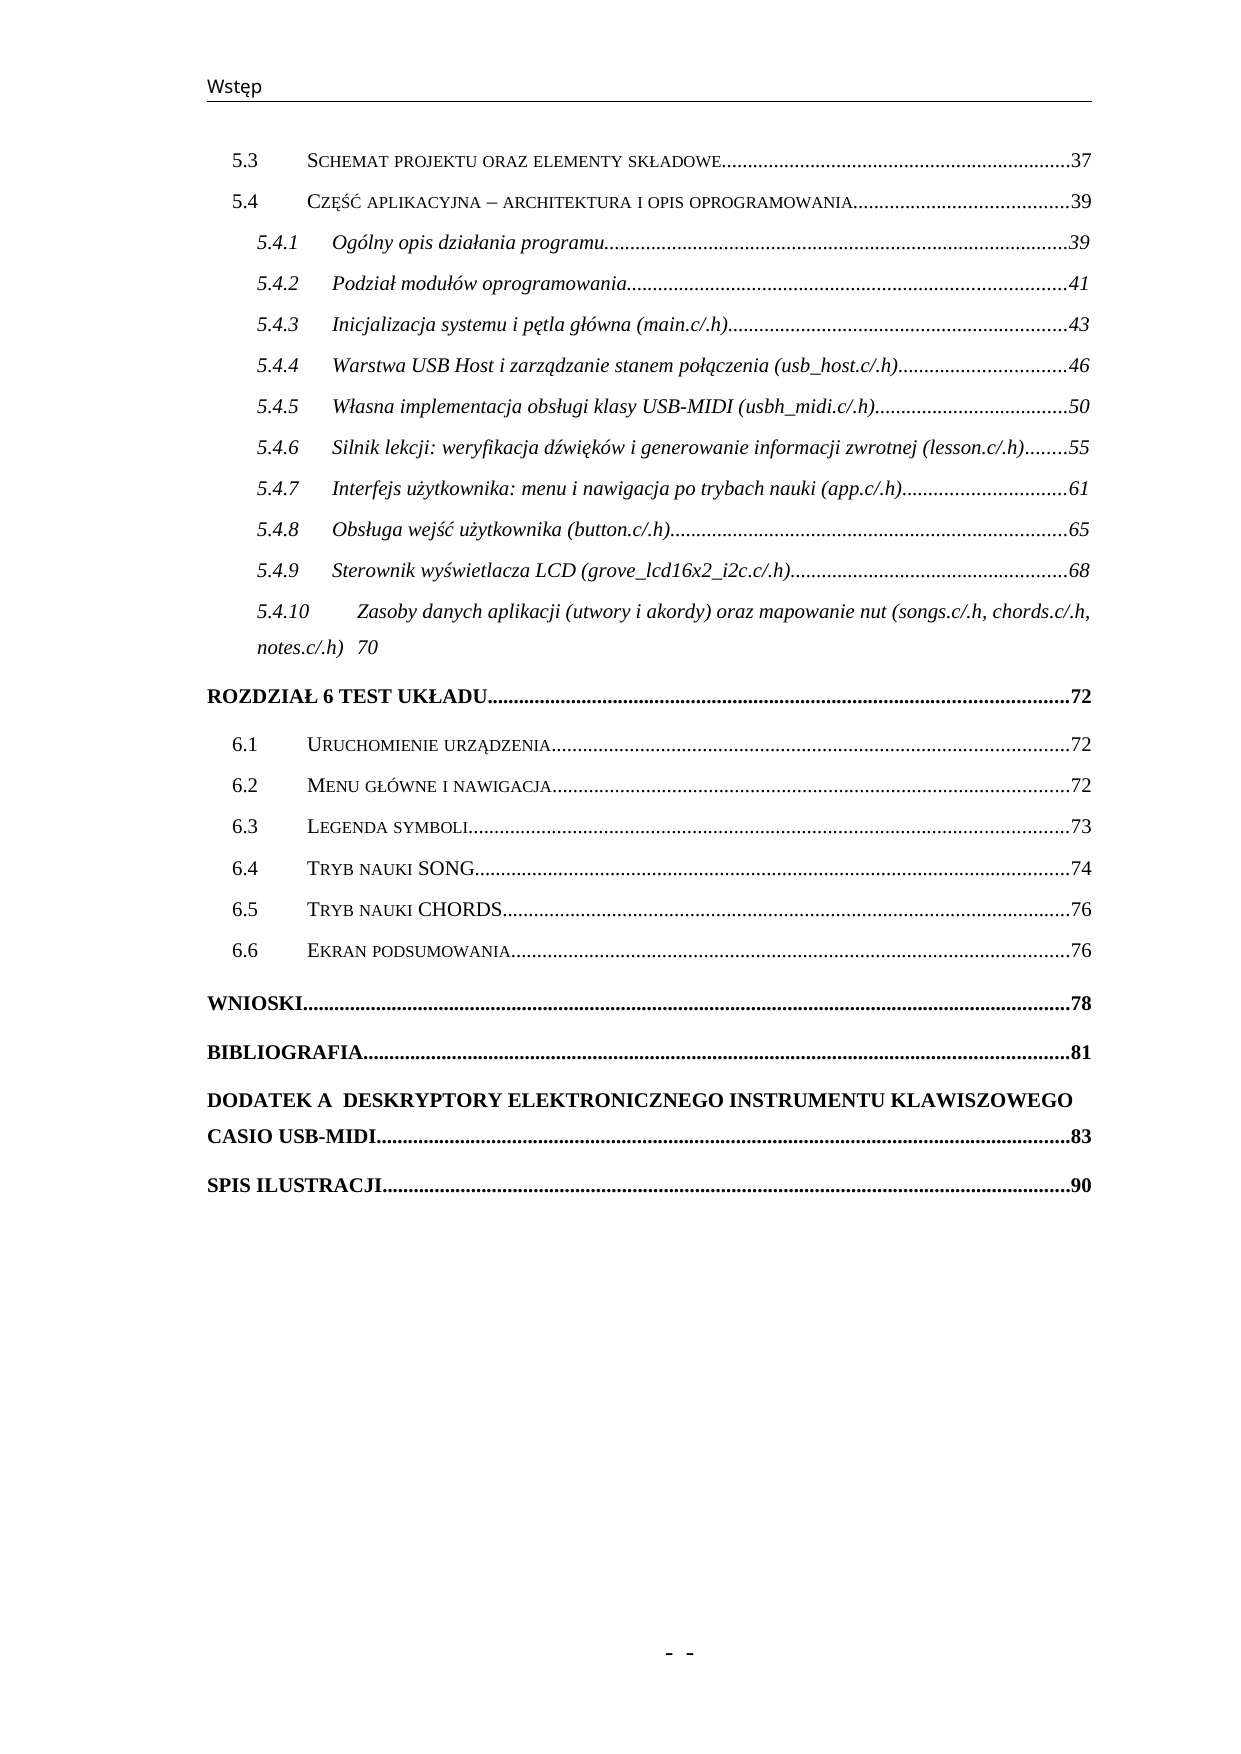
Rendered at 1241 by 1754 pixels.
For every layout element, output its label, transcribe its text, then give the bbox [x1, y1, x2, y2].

text 5.3 Schemat projektu oraz elementy składowe 37 [232, 148, 1092, 172]
text 6.6 Ekran podsumowania 76 [232, 937, 1092, 962]
text 5.4.8 Obsługa wejść użytkownika (button.c/.h) 65 [257, 517, 1092, 541]
text 5.4.5 Własna implementacja obsługi klasy USB-MIDI (usbh_midi.c/.h) 50 [257, 394, 1092, 418]
text 5.4.7 Interfejs użytkownika: menu i nawigacja po trybach nauki (app.c/.h) 61 [257, 476, 1092, 500]
text Spis ilustracji 90 [207, 1173, 1092, 1197]
text 5.4.6 Silnik lekcji: weryfikacja dźwięków i generowanie informacji zwrotnej (lesson.c/.h) 55 [257, 435, 1092, 459]
text Bibliografia 81 [207, 1039, 1092, 1064]
text 6.5 Tryb nauki CHORDS 76 [232, 896, 1092, 921]
text Dodatek A Deskryptory elektronicznego instrumentu klawiszowego CASIO USB-MIDI 83 [207, 1088, 1092, 1148]
text 5.4.9 Sterownik wyświetlacza LCD (grove_lcd16x2_i2c.c/.h) 68 [257, 558, 1092, 582]
text 6.2 Menu główne i nawigacja 72 [232, 773, 1092, 797]
text Rozdział 6 Test układu 72 [207, 684, 1092, 708]
text 5.4.2 Podział modułów oprogramowania 41 [257, 271, 1092, 295]
text 5.4.1 Ogólny opis działania programu 39 [257, 230, 1092, 254]
text 6.4 Tryb nauki SONG 74 [232, 855, 1092, 879]
text 6.1 Uruchomienie urządzenia 72 [232, 732, 1092, 756]
text 5.4 Część aplikacyjna – architektura i opis oprogramowania 39 [232, 189, 1092, 213]
text 6.3 Legenda symboli 73 [232, 814, 1092, 838]
text 5.4.4 Warstwa USB Host i zarządzanie stanem połączenia (usb_host.c/.h) 46 [257, 353, 1092, 377]
text 5.4.3 Inicjalizacja systemu i pętla główna (main.c/.h) 43 [257, 312, 1092, 336]
text Wnioski 78 [207, 991, 1092, 1015]
text 5.4.10 Zasoby danych aplikacji (utwory i akordy) oraz mapowanie nut (songs.c/.h, chords.c/.h, notes.c/.h) 70 [257, 599, 1092, 659]
